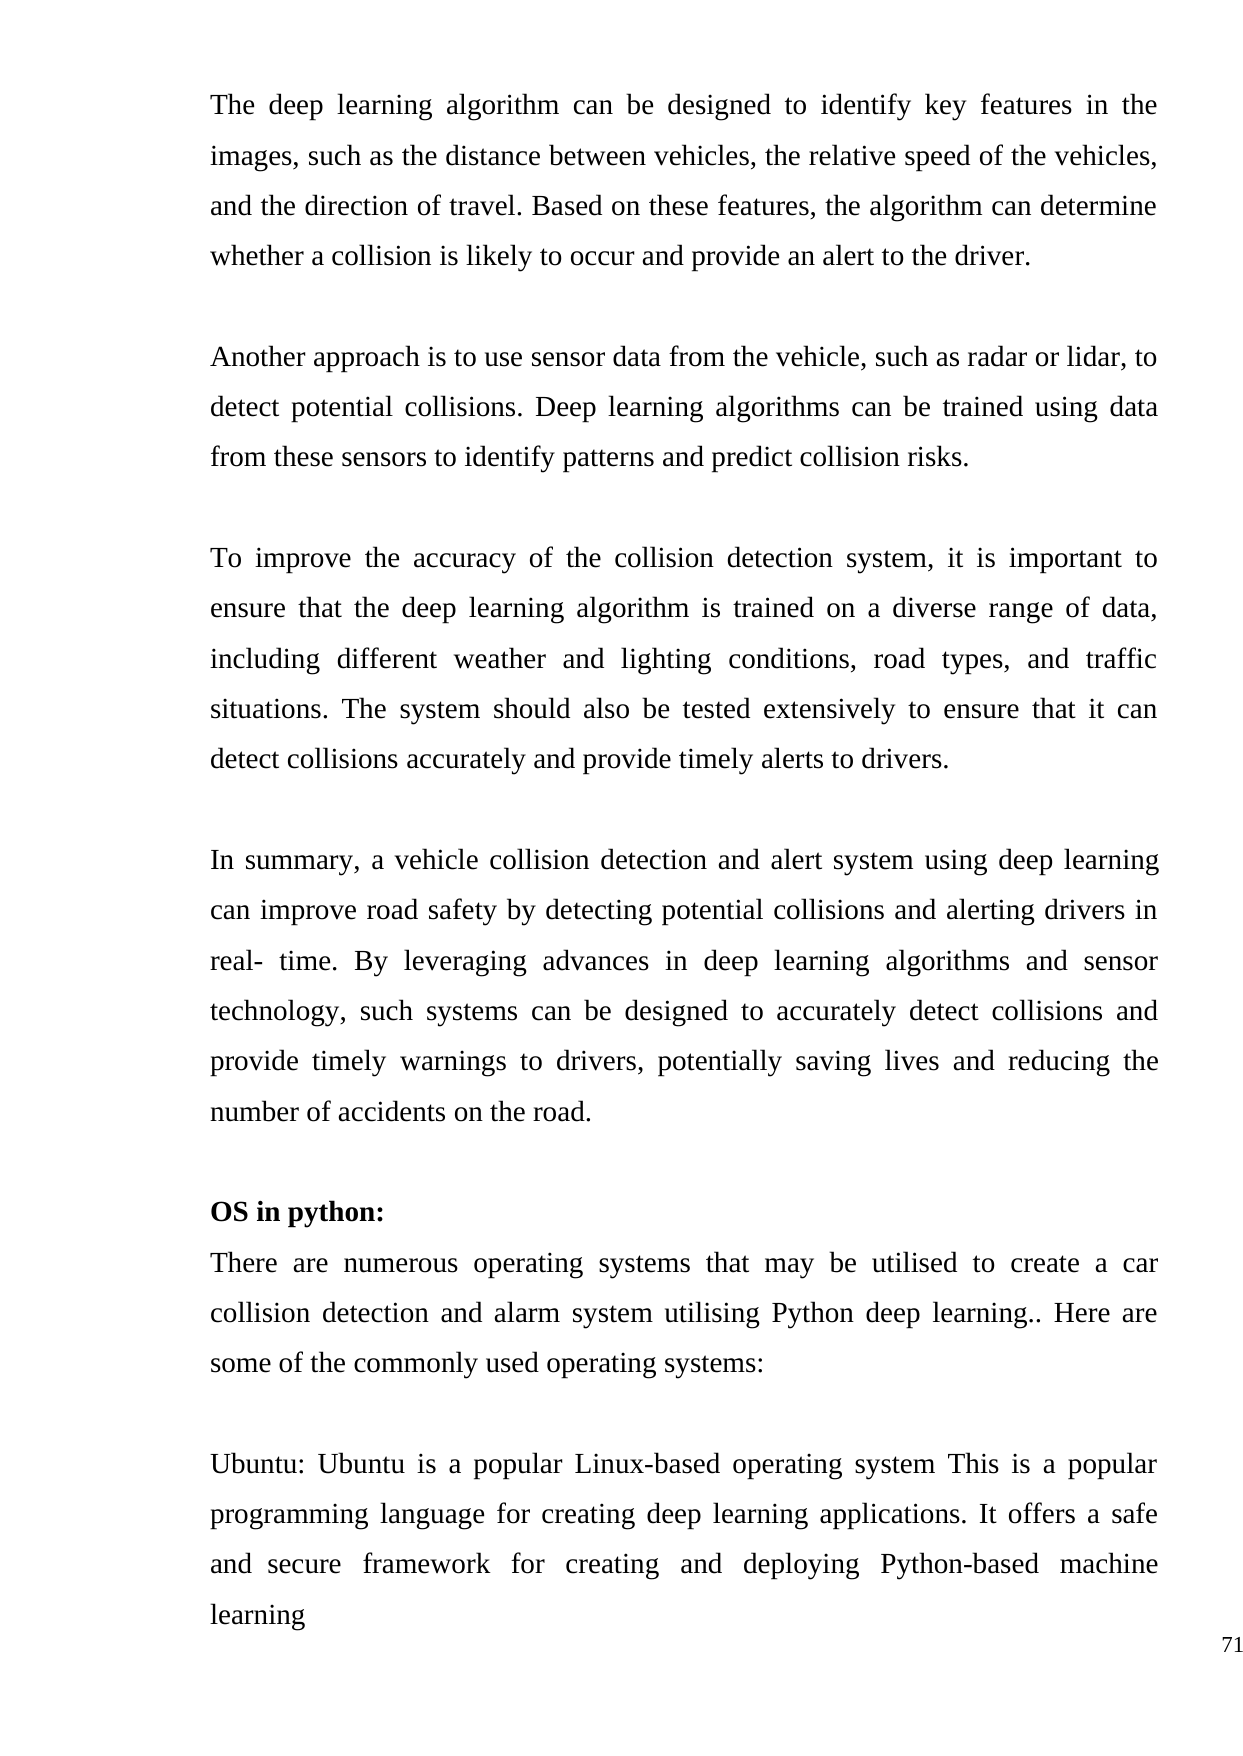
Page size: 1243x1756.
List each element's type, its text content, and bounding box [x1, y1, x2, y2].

text There are numerous operating systems that may be utilised to create a car collision detection and alarm system utilising Python deep learning.. Here are some of the commonly used operating systems: [210, 1245, 1158, 1379]
text The deep learning algorithm can be designed to identify key features in the images, such as the distance between vehicles, the relative speed of the vehicles, and the direction of travel. Based on these features, the algorithm can determine whether a collision is likely to occur and provide an alert to the driver. [210, 87, 1159, 272]
text Another approach is to use sensor data from the vehicle, such as radar or lidar, to detect potential collisions. Deep learning algorithms can be trained using data from these sensors to identify patterns and predict collision risks. [210, 339, 1159, 473]
text Ubuntu: Ubuntu is a popular Linux-based operating system This is a popular programming language for creating deep learning applications. It offers a safe and secure framework for creating and deploying Python-based machine learning [210, 1446, 1159, 1631]
subtitle OS in python: [210, 1194, 1243, 1228]
text In summary, a vehicle collision detection and alert system using deep learning can improve road safety by detecting potential collisions and alerting drivers in real- time. By leveraging advances in deep learning algorithms and sensor technology, such systems can be designed to accurately detect collisions and provide timely warnings to drivers, potentially saving lives and reducing the number of accidents on the road. [210, 842, 1159, 1127]
text To improve the accuracy of the collision detection system, it is important to ensure that the deep learning algorithm is trained on a diverse range of data, including different weather and lighting conditions, road types, and traffic situations. The system should also be tested extensively to ensure that it can detect collisions accurately and provide timely alerts to drivers. [210, 540, 1158, 775]
